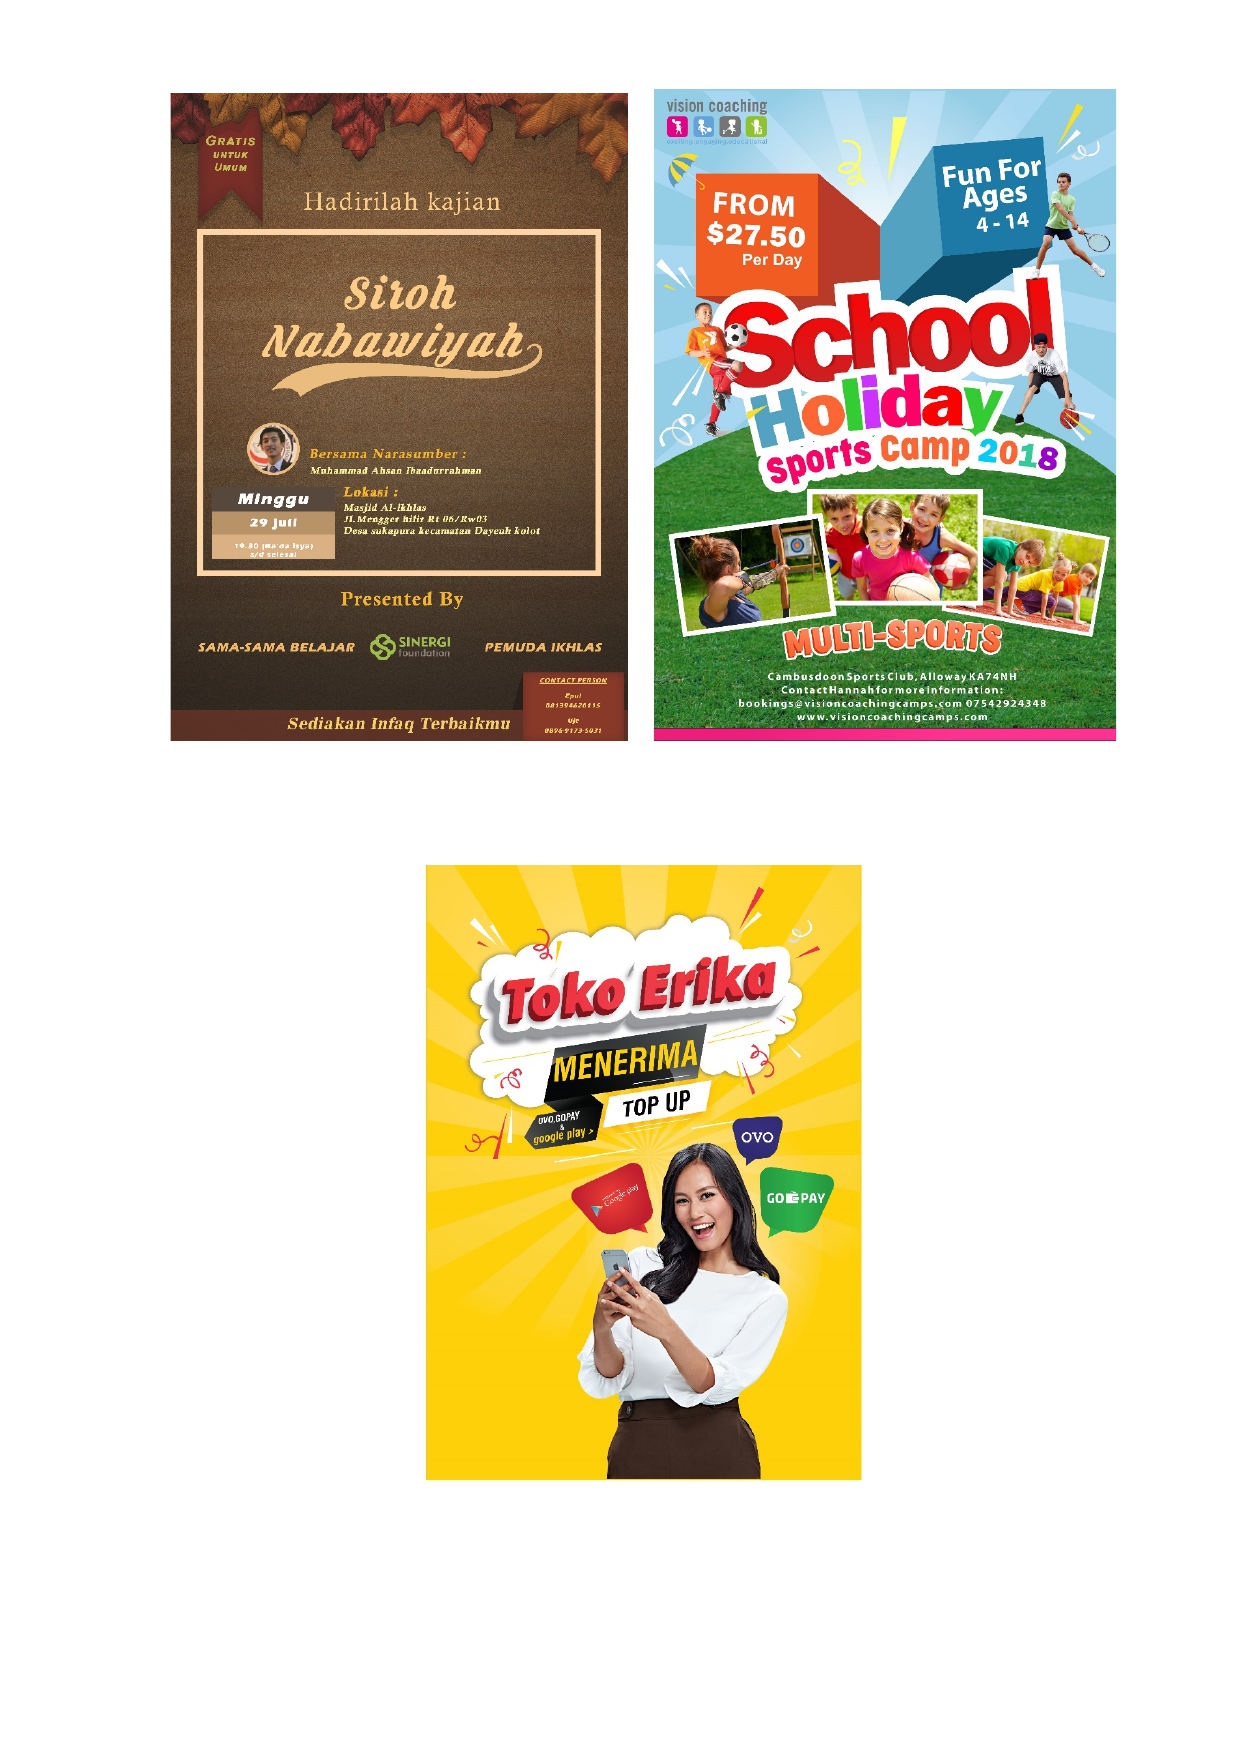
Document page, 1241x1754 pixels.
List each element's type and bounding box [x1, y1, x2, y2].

picture [230, 742, 1057, 1568]
picture [170, 93, 628, 741]
picture [653, 89, 1117, 741]
